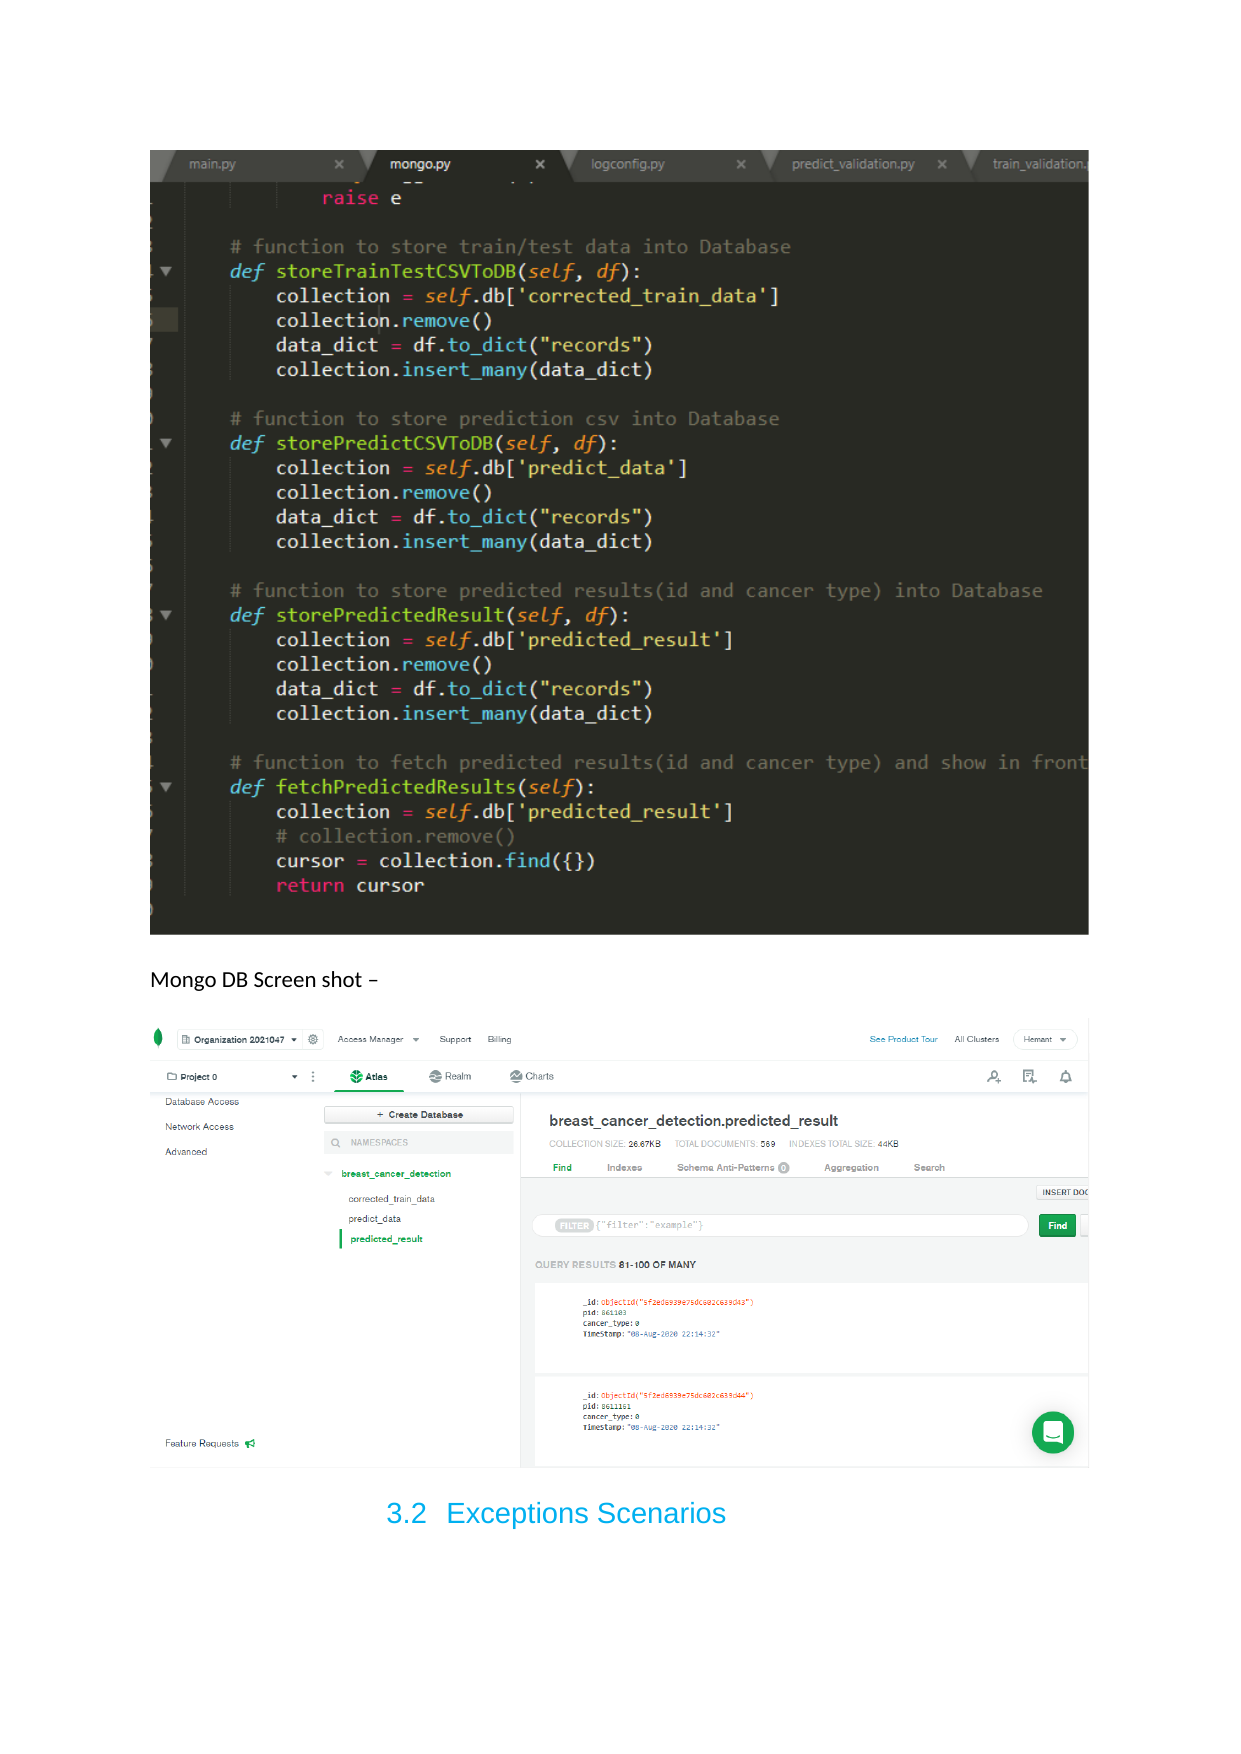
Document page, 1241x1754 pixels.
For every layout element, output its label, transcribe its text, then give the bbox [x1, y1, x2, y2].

picture [150, 1018, 1090, 1468]
picture [150, 150, 1090, 941]
text Mongo DB Screen shot – [150, 965, 1090, 993]
subtitle Exceptions Scenarios [386, 1496, 1090, 1530]
